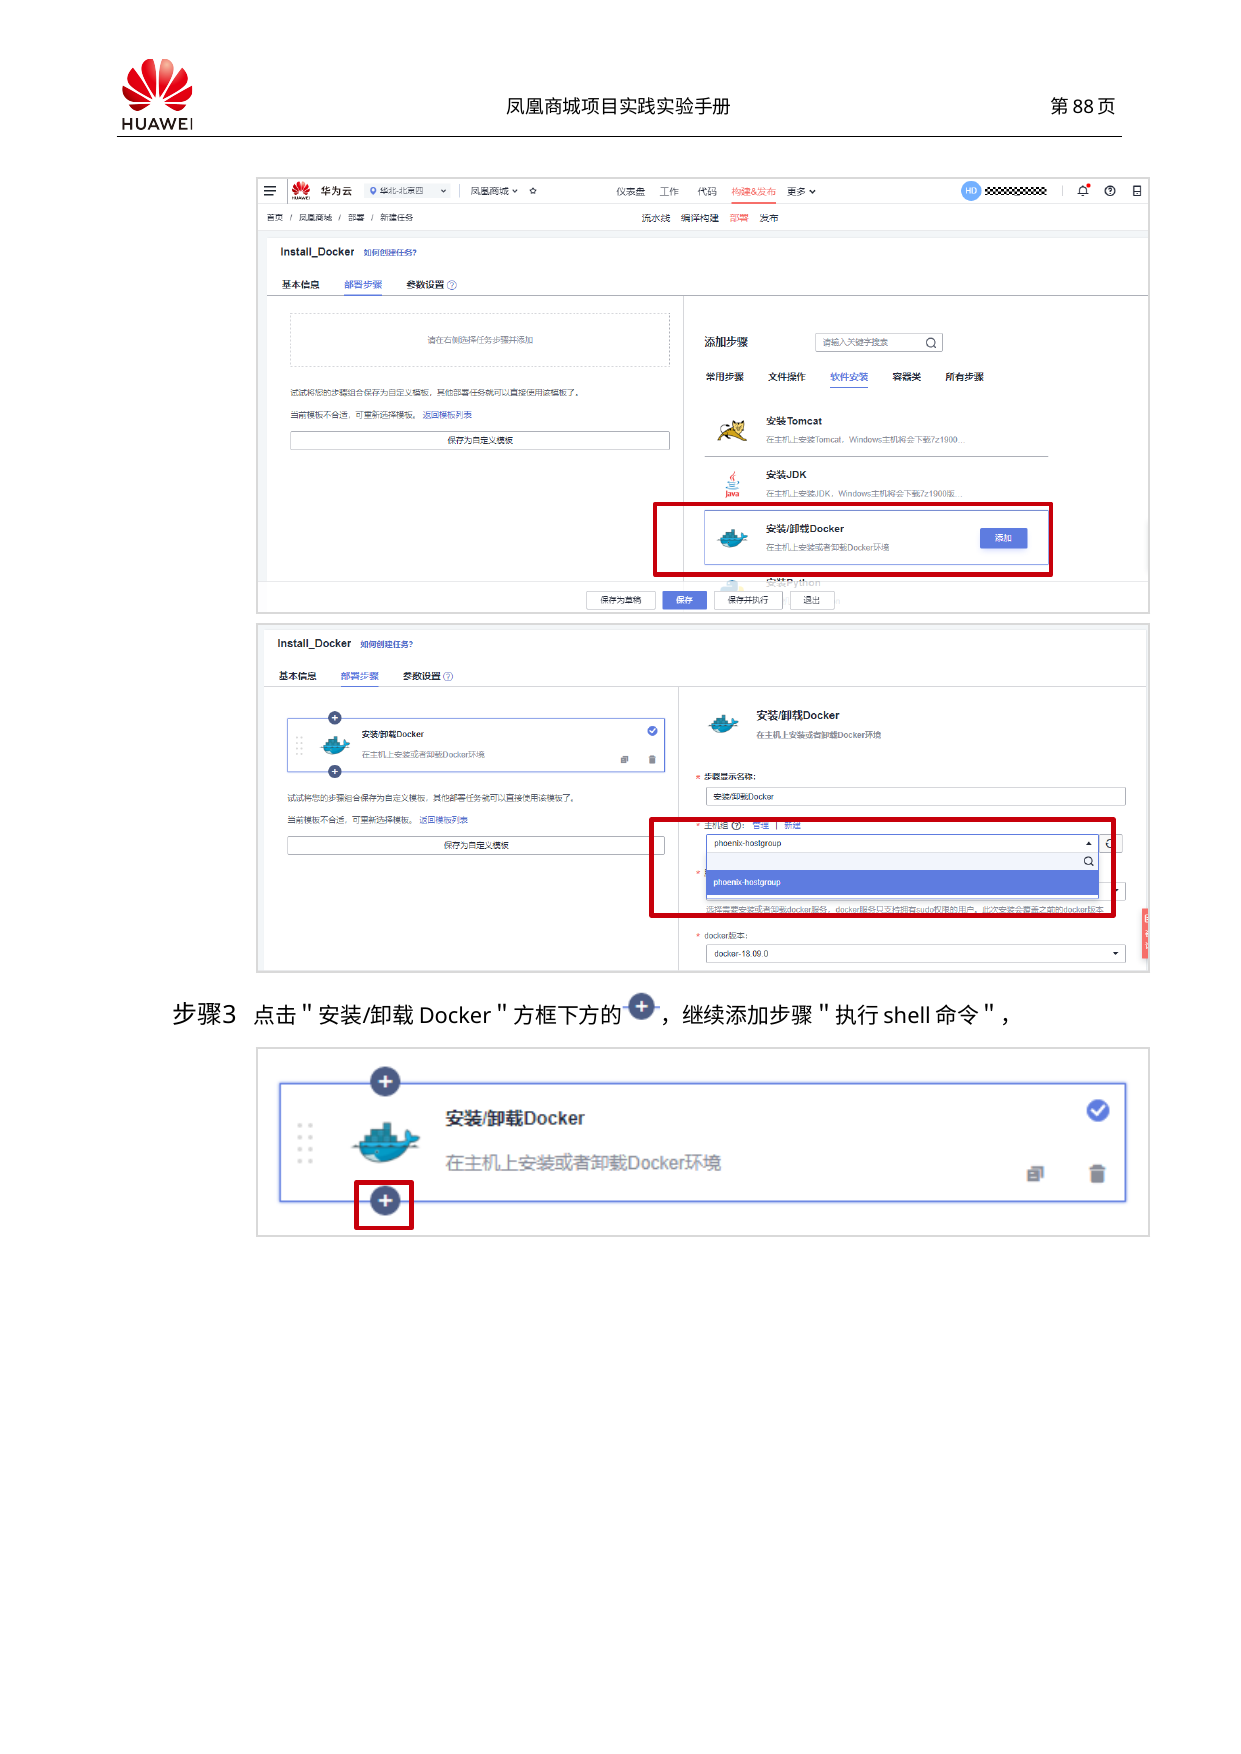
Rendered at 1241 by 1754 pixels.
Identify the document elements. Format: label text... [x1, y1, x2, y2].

picture [258, 625, 1148, 971]
text 点击＂安装/卸载Docker＂方框下方的，继续添加步骤＂执行shell命令＂， [236, 990, 1122, 1031]
picture [122, 59, 193, 130]
picture [622, 989, 660, 1024]
picture [258, 1049, 1148, 1235]
picture [258, 179, 1148, 612]
